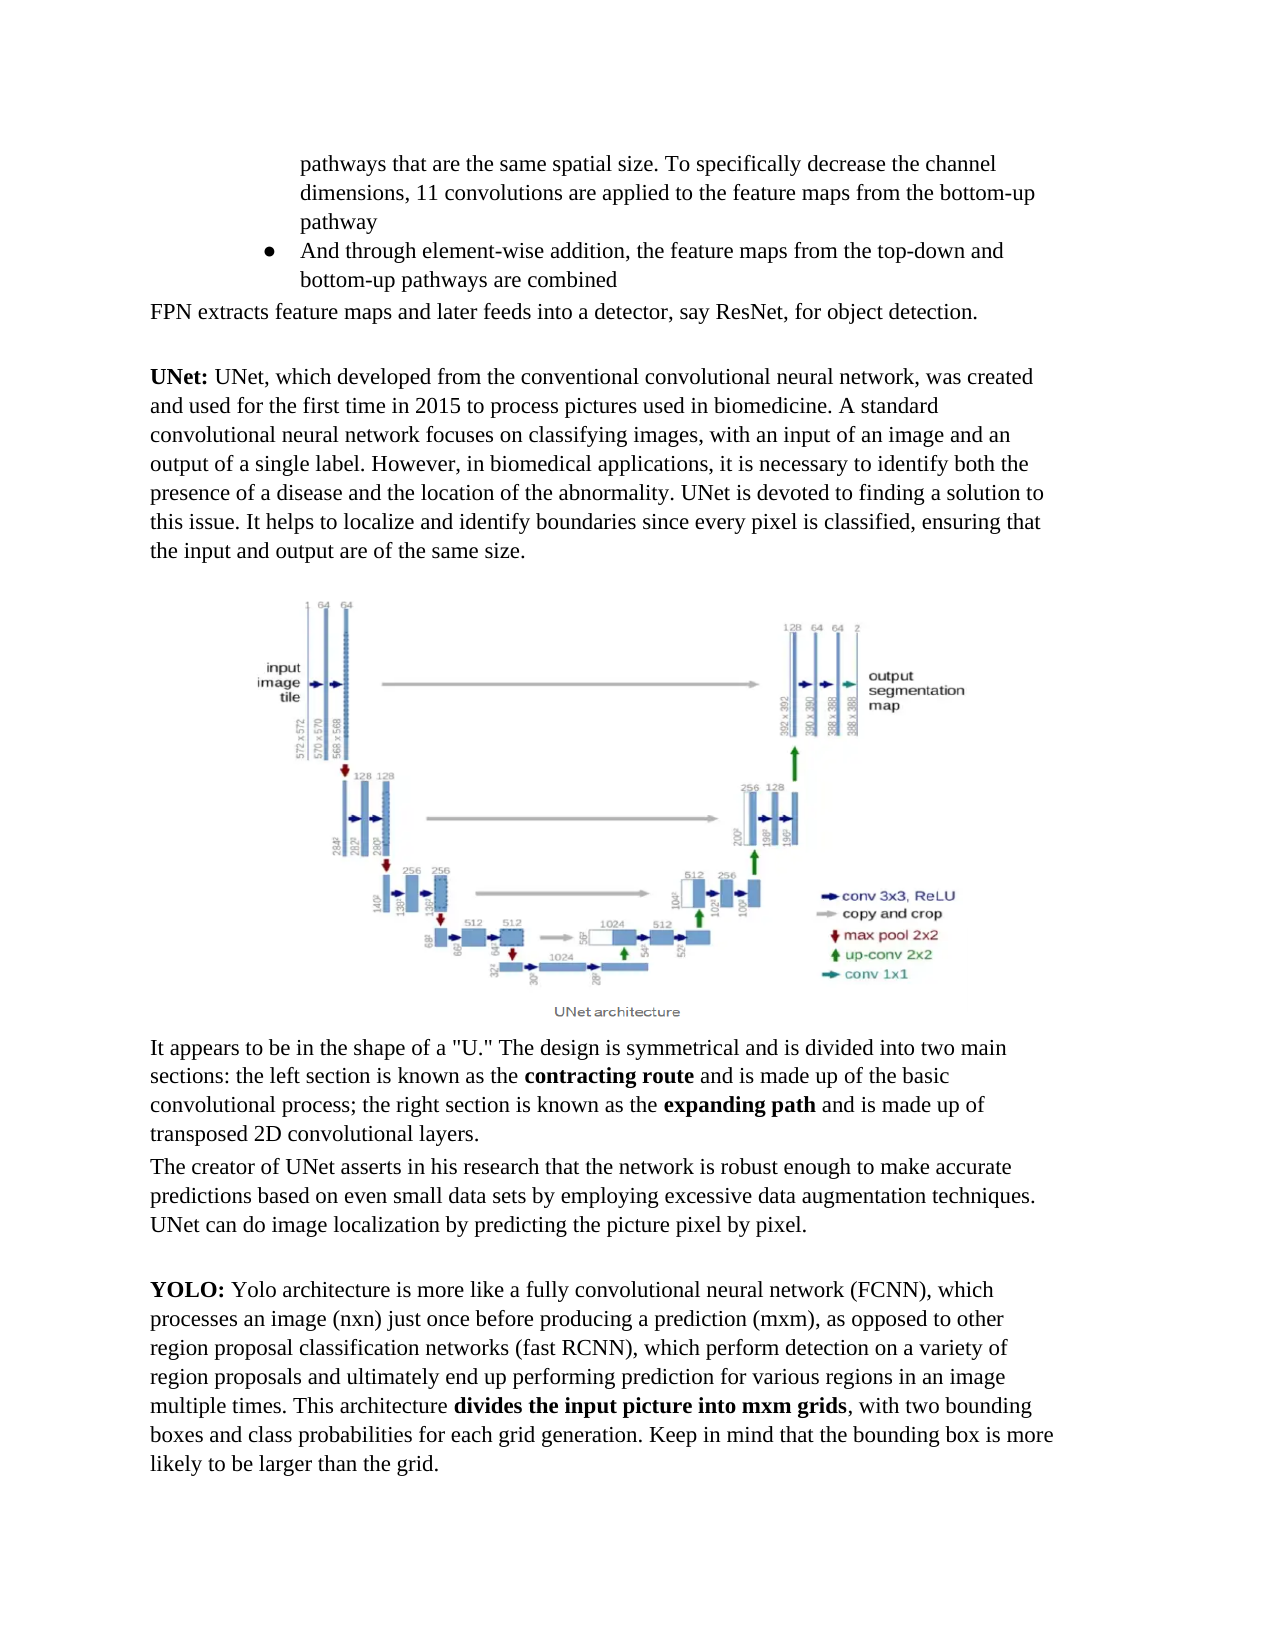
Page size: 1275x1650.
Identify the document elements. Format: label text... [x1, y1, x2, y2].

text It appears to be in the shape of a "U." The design is symmetrical and is divided into two main sections: the left section is known as the contracting route and is made up of the basic convolutional process; the right section is known as the expanding path and is made up of transposed 2D convolutional layers. [150, 1034, 1066, 1147]
text The creator of UNet asserts in his research that the network is robust enough to make accurate predictions based on even small data sets by employing excessive data augmentation techniques. UNet can do image localization by predicting the picture pixel by pixel. [150, 1153, 1066, 1237]
text YOLO: Yolo architecture is more like a fully convolutional neural network (FCNN), which processes an image (nxn) just once before producing a prediction (mxm), as opposed to other region proposal classification networks (fast RCNN), which perform detection on a variety of region proposals and ultimately end up performing prediction for various regions in an image multiple times. This architecture divides the input picture into mxm grids, with two bounding boxes and class probabilities for each grid generation. Keep in mind that the bounding box is more likely to be larger than the grid. [150, 1276, 1066, 1476]
text UNet: UNet, which developed from the conventional convolutional neural network, was created and used for the first time in 2015 to process pictures used in biomedicine. A standard convolutional neural network focuses on classifying images, with an input of an image and an output of a single label. However, in biomedical applications, it is necessary to identify both the presence of a disease and the location of the abnormality. UNet is devoted to finding a solution to this issue. It helps to localize and identify boundaries since every pixel is classified, ensuring that the input and output are of the same size. [150, 363, 1066, 563]
text FPN extracts feature maps and later feeds into a detector, say ResNet, for object detection. [150, 298, 1066, 325]
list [262, 150, 1066, 234]
list And through element-wise addition, the feature maps from the top-down and bottom-up pathways are combined [262, 237, 1066, 292]
picture [248, 569, 968, 1028]
